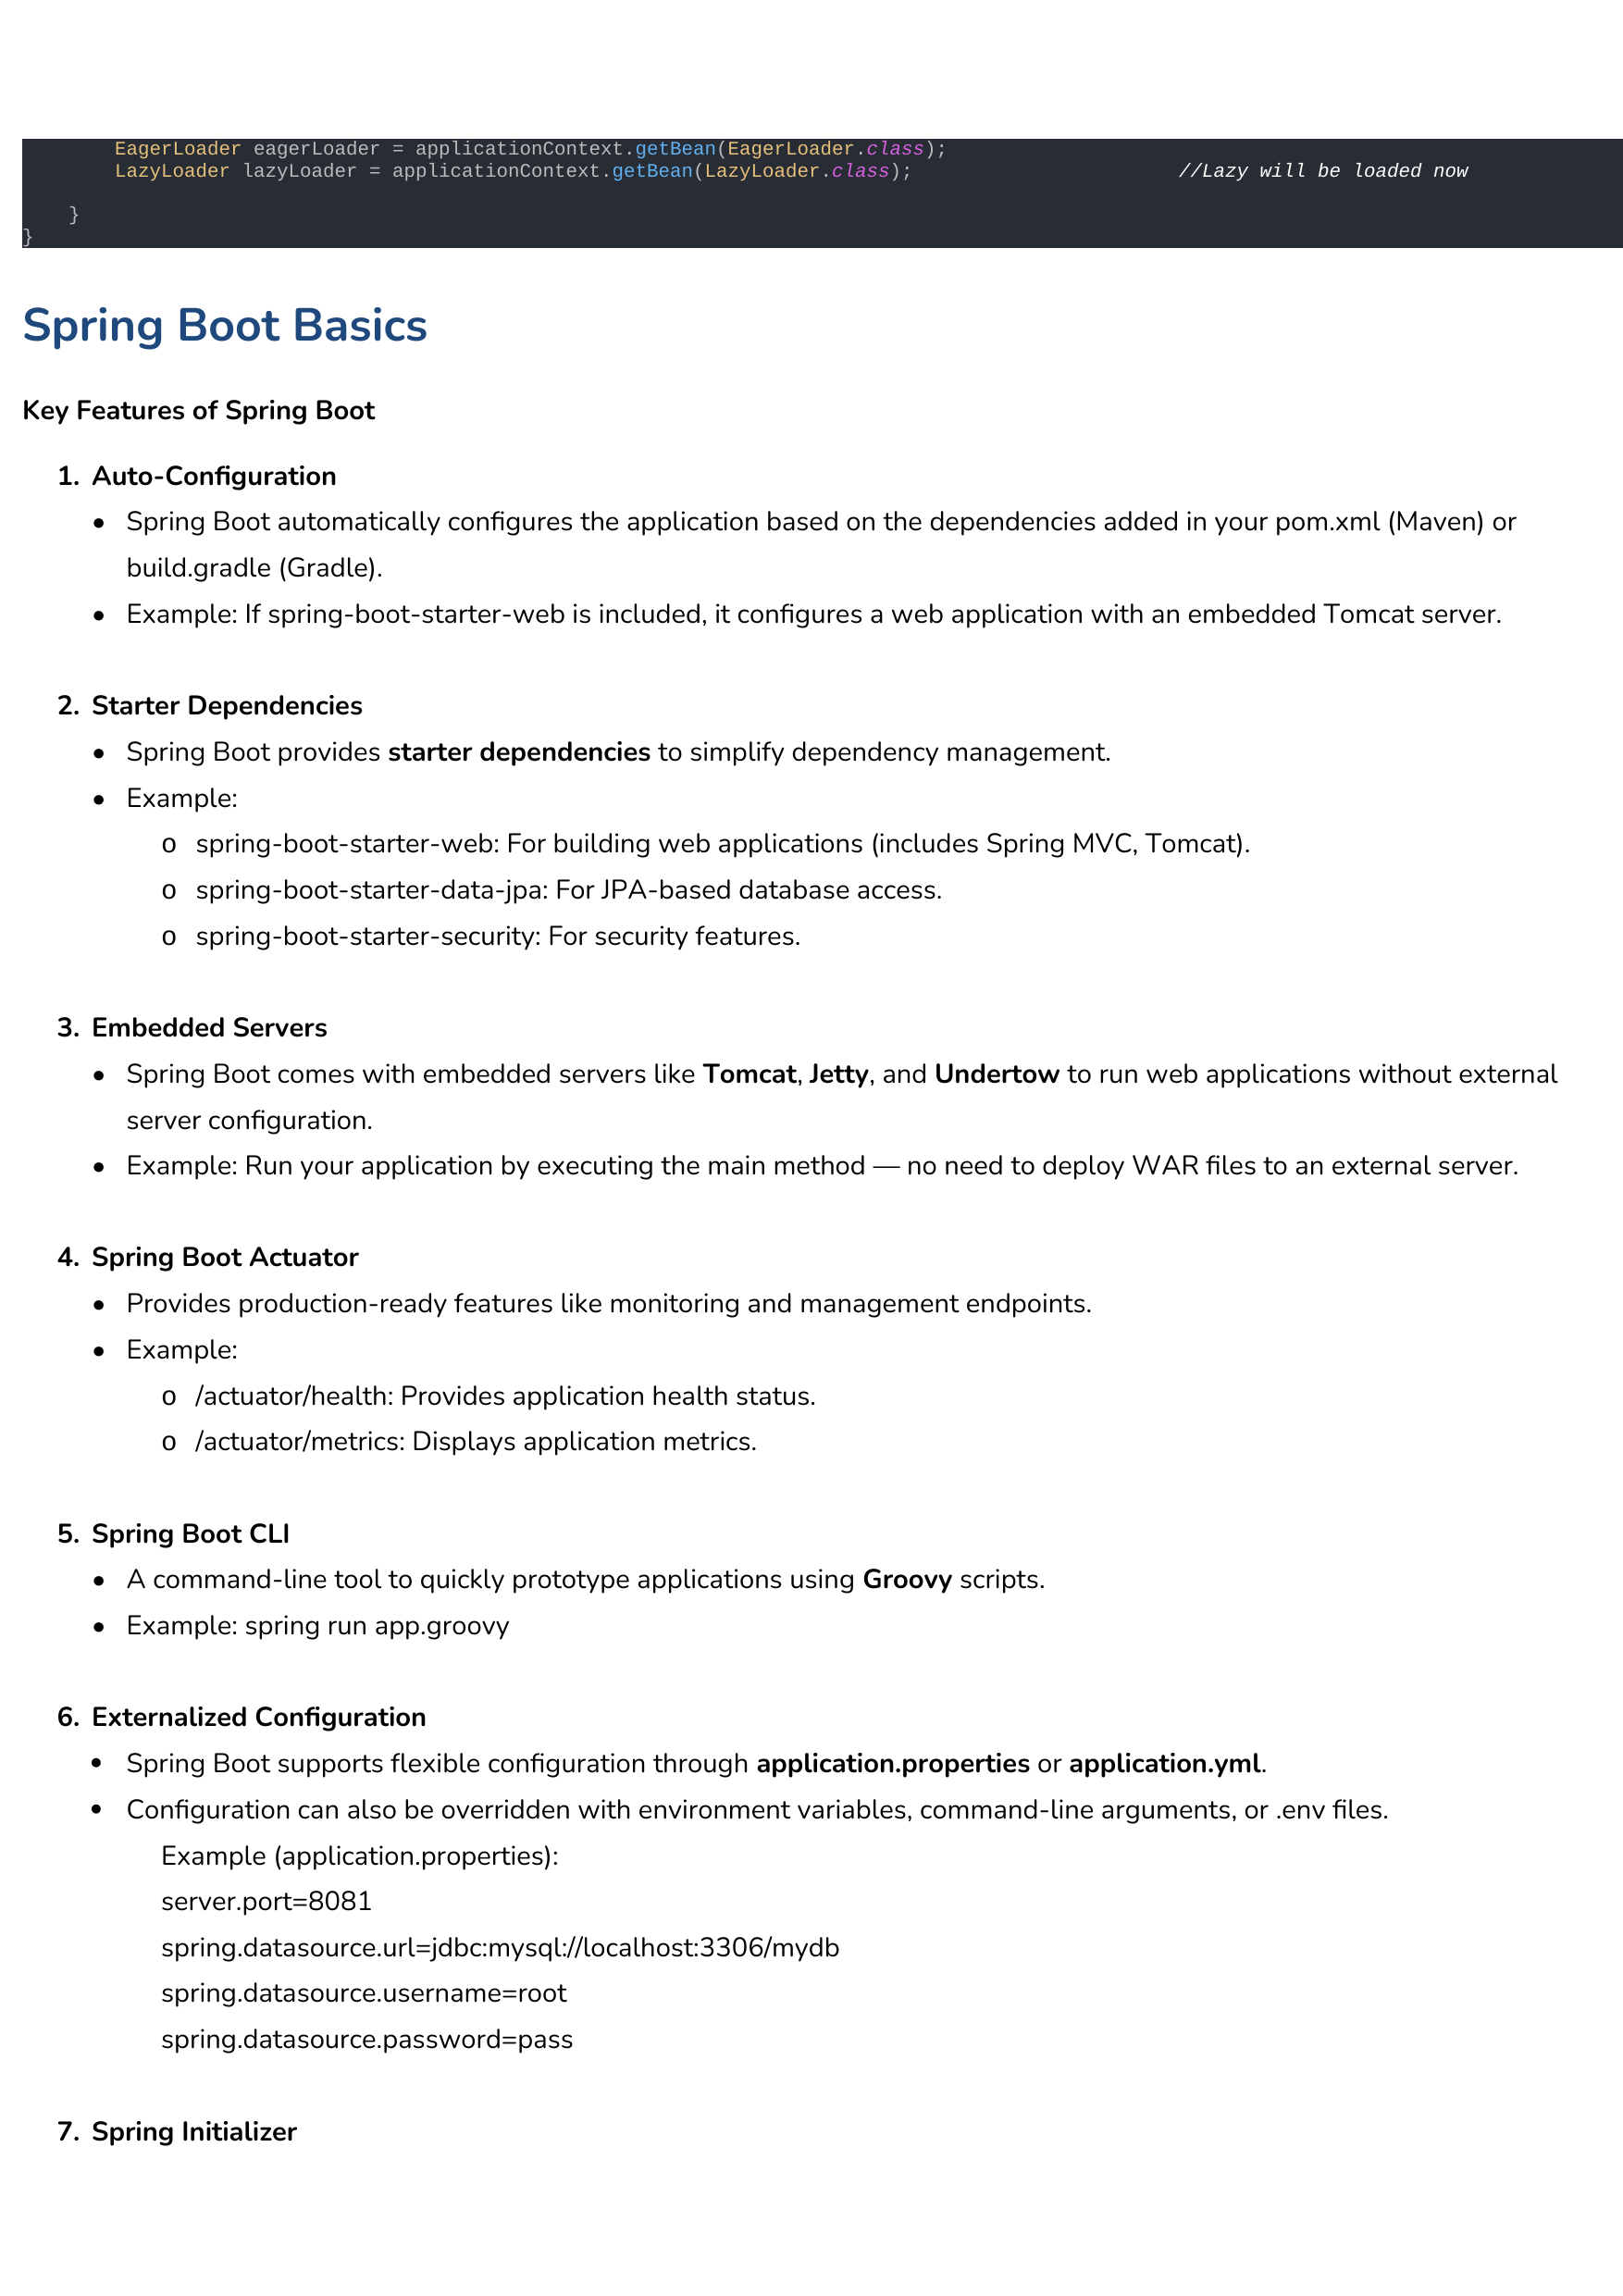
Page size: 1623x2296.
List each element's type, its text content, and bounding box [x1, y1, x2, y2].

list Example: If spring-boot-starter-web is included, it configures a web application with an embedded Tomcat server. [92, 596, 1623, 633]
list Spring Initializer [56, 2113, 1623, 2150]
list Embedded Servers [56, 1010, 1623, 1047]
list /actuator/health: Provides application health status. [161, 1377, 1623, 1414]
list Example (application.properties): [161, 1837, 1623, 1874]
list Spring Boot comes with embedded servers like Tomcat, Jetty, and Undertow to run web applications without external server configuration. [92, 1056, 1623, 1138]
list Example: [92, 1332, 1623, 1369]
list Example: [92, 780, 1623, 816]
list Spring Boot Actuator [56, 1239, 1623, 1276]
list Example: Run your application by executing the main method — no need to deploy WAR files to an external server. [92, 1148, 1623, 1185]
list A command-line tool to quickly prototype applications using Groovy scripts. [92, 1561, 1623, 1598]
list Externalized Configuration [56, 1699, 1623, 1736]
list Configuration can also be overridden with environment variables, command-line arguments, or .env files. [92, 1792, 1623, 1829]
list Spring Boot CLI [56, 1516, 1623, 1552]
list spring-boot-starter-web: For building web applications (includes Spring MVC, Tomcat). [161, 825, 1623, 863]
list Spring Boot automatically configures the application based on the dependencies added in your pom.xml (Maven) or build.gradle (Gradle). [92, 503, 1623, 587]
list spring.datasource.password=pass [161, 2021, 1623, 2058]
list Provides production-ready features like monitoring and management endpoints. [92, 1285, 1623, 1322]
list spring-boot-starter-security: For security features. [161, 918, 1623, 954]
text Key Features of Spring Boot [22, 392, 1623, 429]
list /actuator/metrics: Displays application metrics. [161, 1423, 1623, 1460]
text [22, 139, 1623, 248]
list server.port=8081 [161, 1883, 1623, 1920]
list Spring Boot supports flexible configuration through application.properties or application.yml. [92, 1745, 1623, 1782]
list spring-boot-starter-data-jpa: For JPA-based database access. [161, 872, 1623, 909]
list Auto-Configuration [56, 458, 1623, 494]
list Starter Dependencies [56, 688, 1623, 725]
subtitle Spring Boot Basics [22, 294, 1623, 357]
list spring.datasource.username=root [161, 1975, 1623, 2012]
list Spring Boot provides starter dependencies to simplify dependency management. [92, 734, 1623, 771]
list spring.datasource.url=jdbc:mysql://localhost:3306/mydb [161, 1930, 1623, 1966]
list Example: spring run app.groovy [92, 1607, 1623, 1644]
